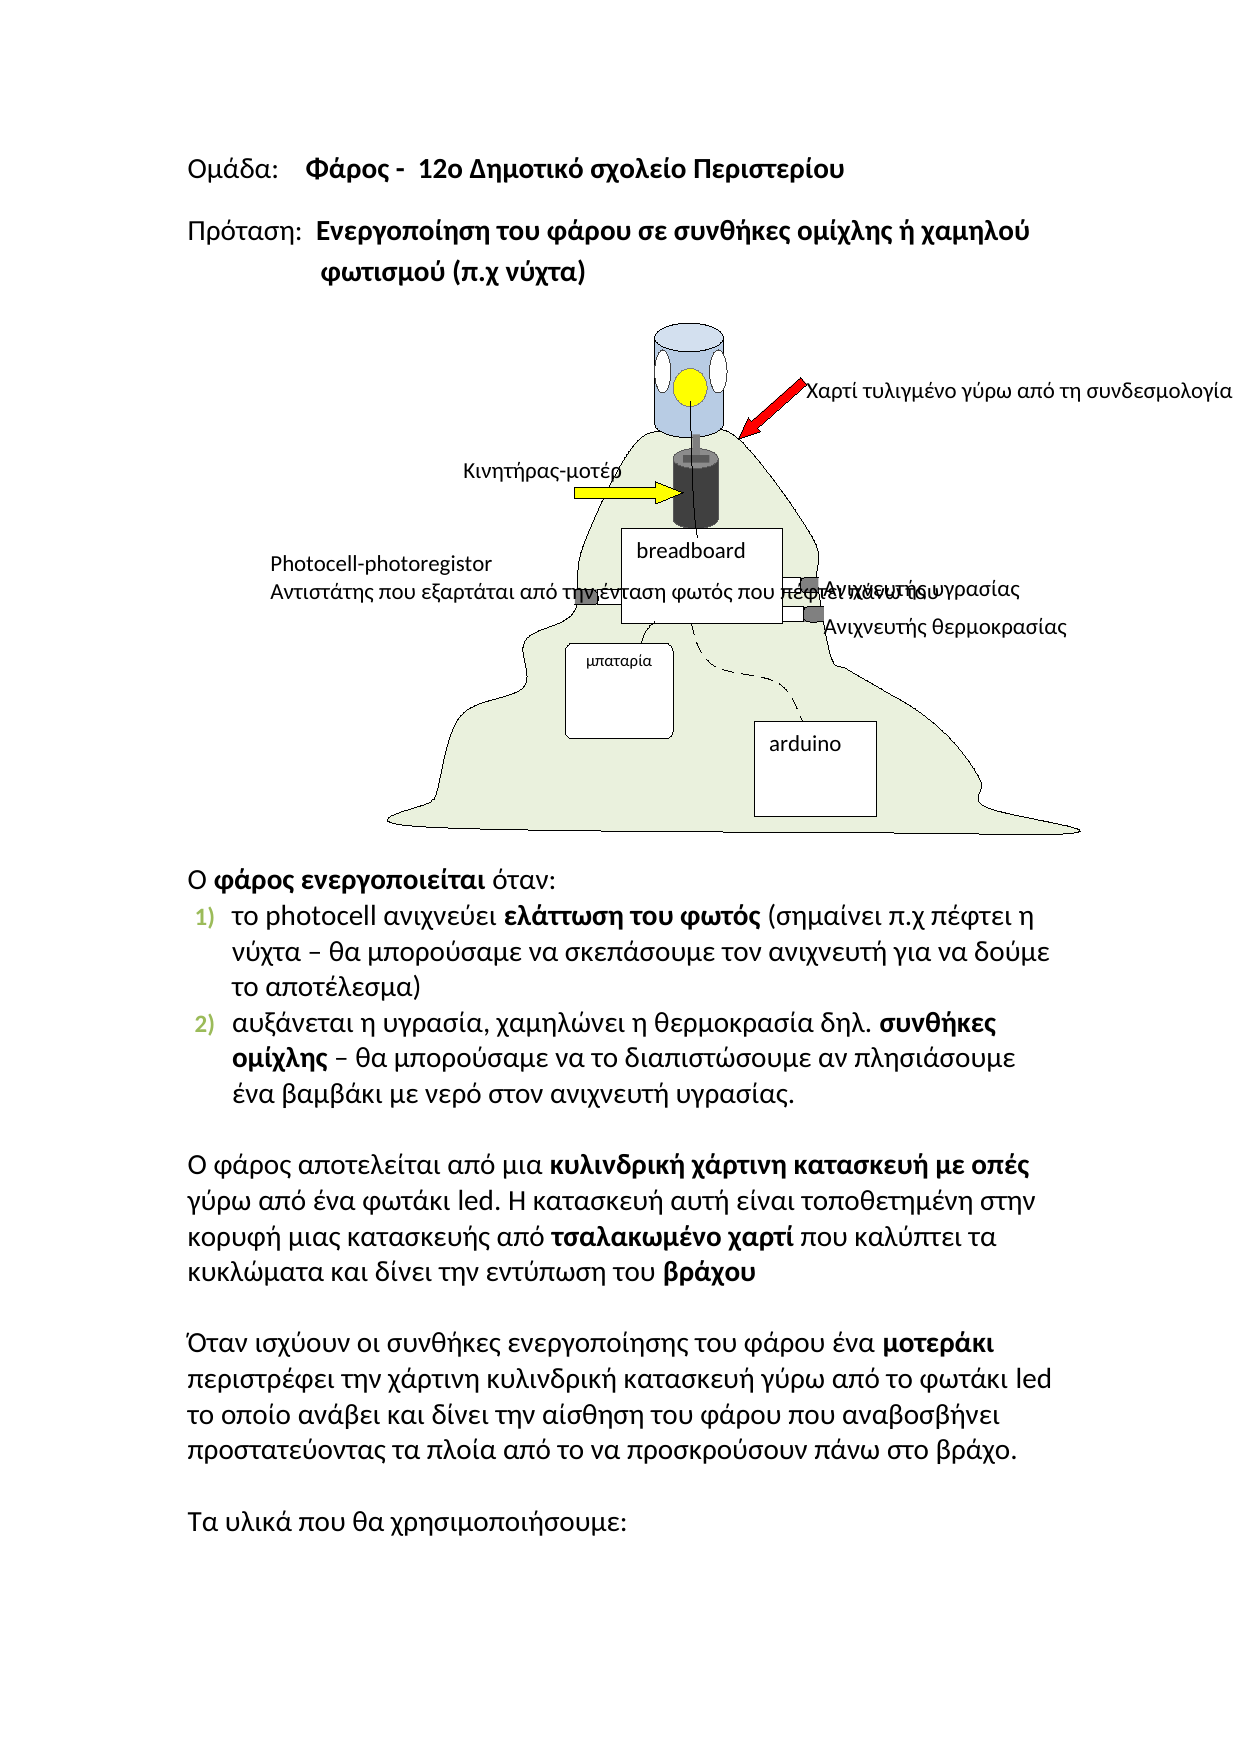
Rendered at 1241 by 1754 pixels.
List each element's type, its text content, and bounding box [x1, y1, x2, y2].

text Ο φάρος ενεργοποιείται όταν: [187, 861, 1053, 897]
list το photocell ανιχνεύει ελάττωση του φωτός (σημαίνει π.χ πέφτει η νύχτα – θα μπορούσαμε να σκεπάσουμε τον ανιχνευτή για να δούμε το αποτέλεσμα) [194, 897, 1053, 1004]
text Ο φάρος αποτελείται από μια κυλινδρική χάρτινη κατασκευή με οπές γύρω από ένα φωτάκι led. Η κατασκευή αυτή είναι τοποθετημένη στην κορυφή μιας κατασκευής από τσαλακωμένο χαρτί που καλύπτει τα κυκλώματα και δίνει την εντύπωση του βράχου [187, 1146, 1053, 1289]
text Πρόταση: Ενεργοποίηση του φάρου σε συνθήκες ομίχλης ή χαμηλού φωτισμού (π.χ νύχτα) [187, 212, 1053, 288]
text Όταν ισχύουν οι συνθήκες ενεργοποίησης του φάρου ένα μοτεράκι περιστρέφει την χάρτινη κυλινδρική κατασκευή γύρω από το φωτάκι led το οποίο ανάβει και δίνει την αίσθηση του φάρου που αναβοσβήνει προστατεύοντας τα πλοία από το να προσκρούσουν πάνω στο βράχο. [187, 1324, 1053, 1467]
list αυξάνεται η υγρασία, χαμηλώνει η θερμοκρασία δηλ. συνθήκες ομίχλης – θα μπορούσαμε να το διαπιστώσουμε αν πλησιάσουμε ένα βαμβάκι με νερό στον ανιχνευτή υγρασίας. [194, 1004, 1053, 1111]
text Ομάδα: Φάρος - 12ο Δημοτικό σχολείο Περιστερίου [187, 150, 1053, 186]
text Τα υλικά που θα χρησιμοποιήσουμε: [187, 1503, 1053, 1538]
